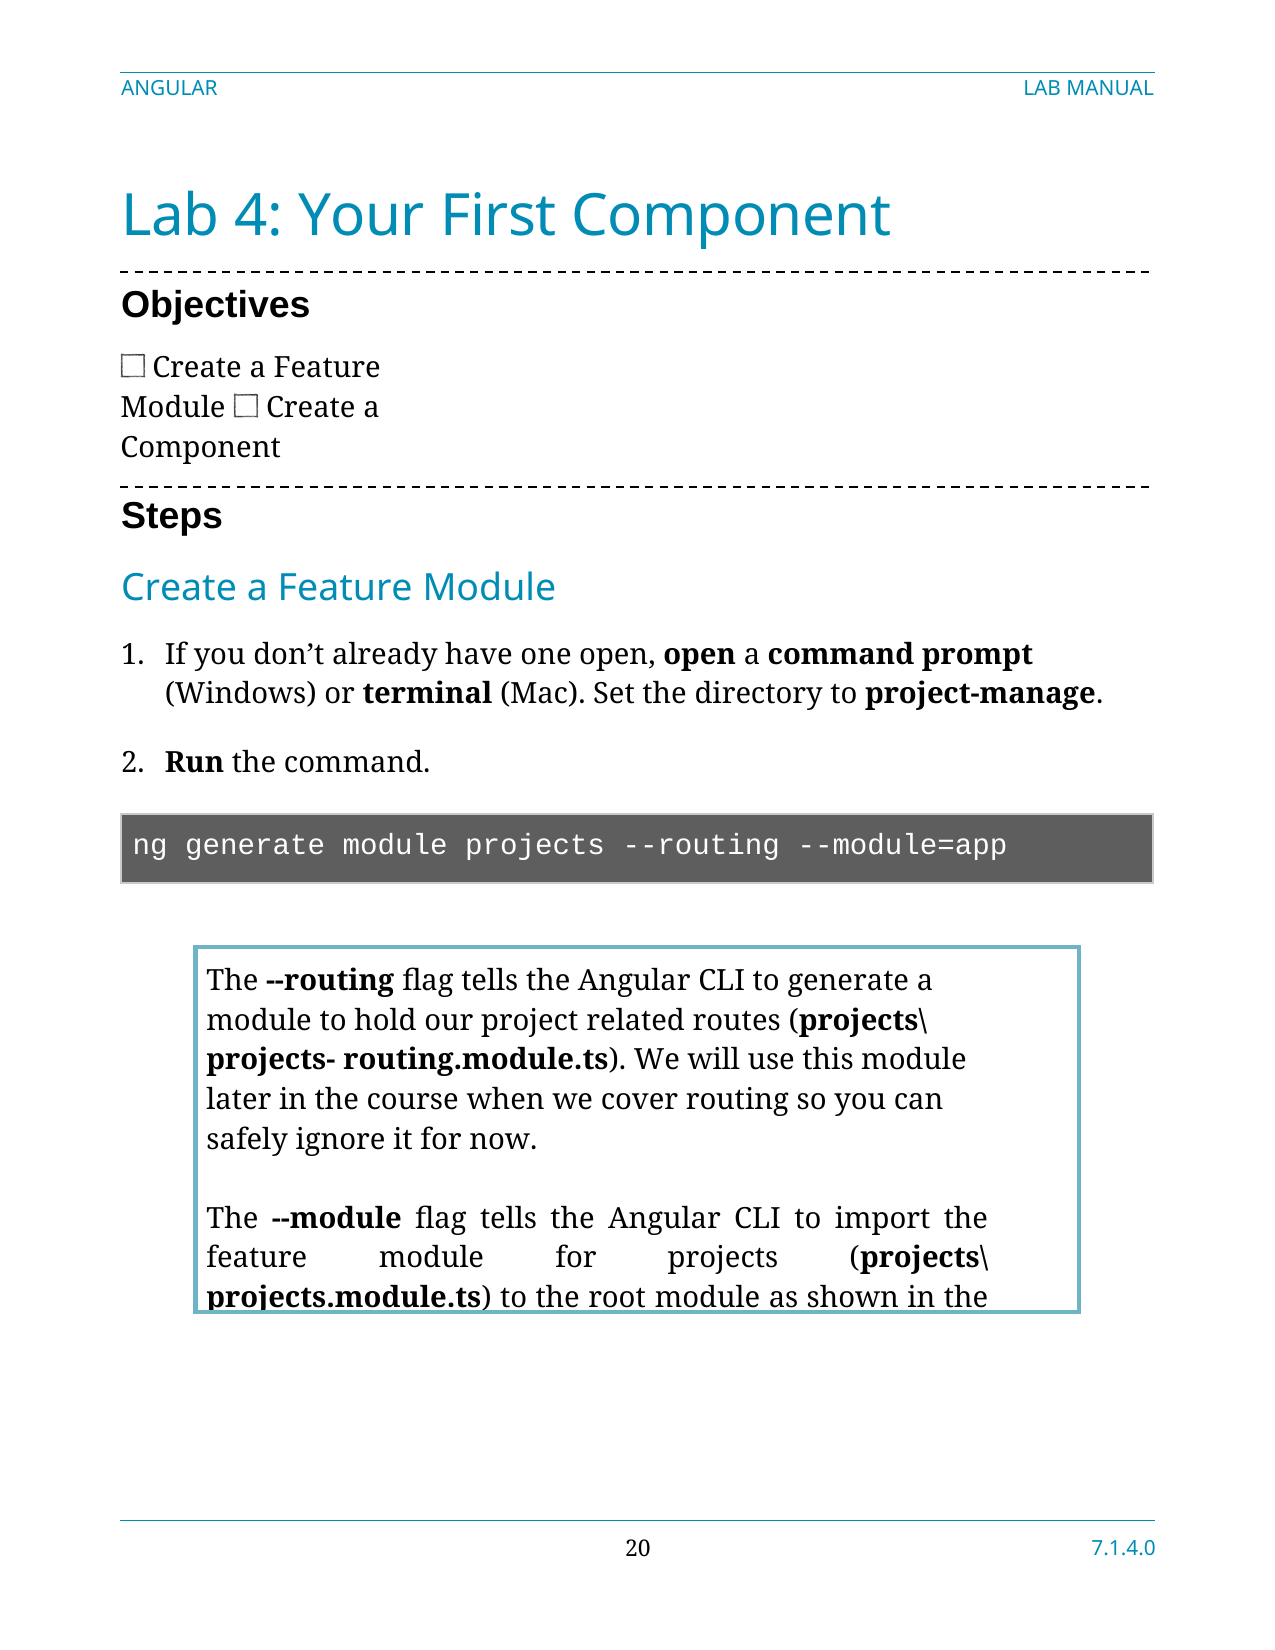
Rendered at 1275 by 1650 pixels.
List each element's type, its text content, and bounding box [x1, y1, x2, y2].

subtitle Lab 4: Your First Component [121, 173, 1198, 252]
list Run the command. [121, 742, 1198, 781]
subtitle Steps [121, 493, 1198, 537]
subtitle Create a Feature Module [121, 560, 1198, 611]
picture [120, 353, 146, 378]
subtitle Objectives [121, 282, 1198, 325]
picture [233, 393, 259, 418]
text Create a Feature Module Create a Component [120, 347, 492, 466]
table_header ng generate module projects --routing --module=app [122, 815, 1152, 882]
list If you don’t already have one open, open a command prompt (Windows) or terminal (Mac). Set the directory to project-manage. [121, 633, 1114, 712]
